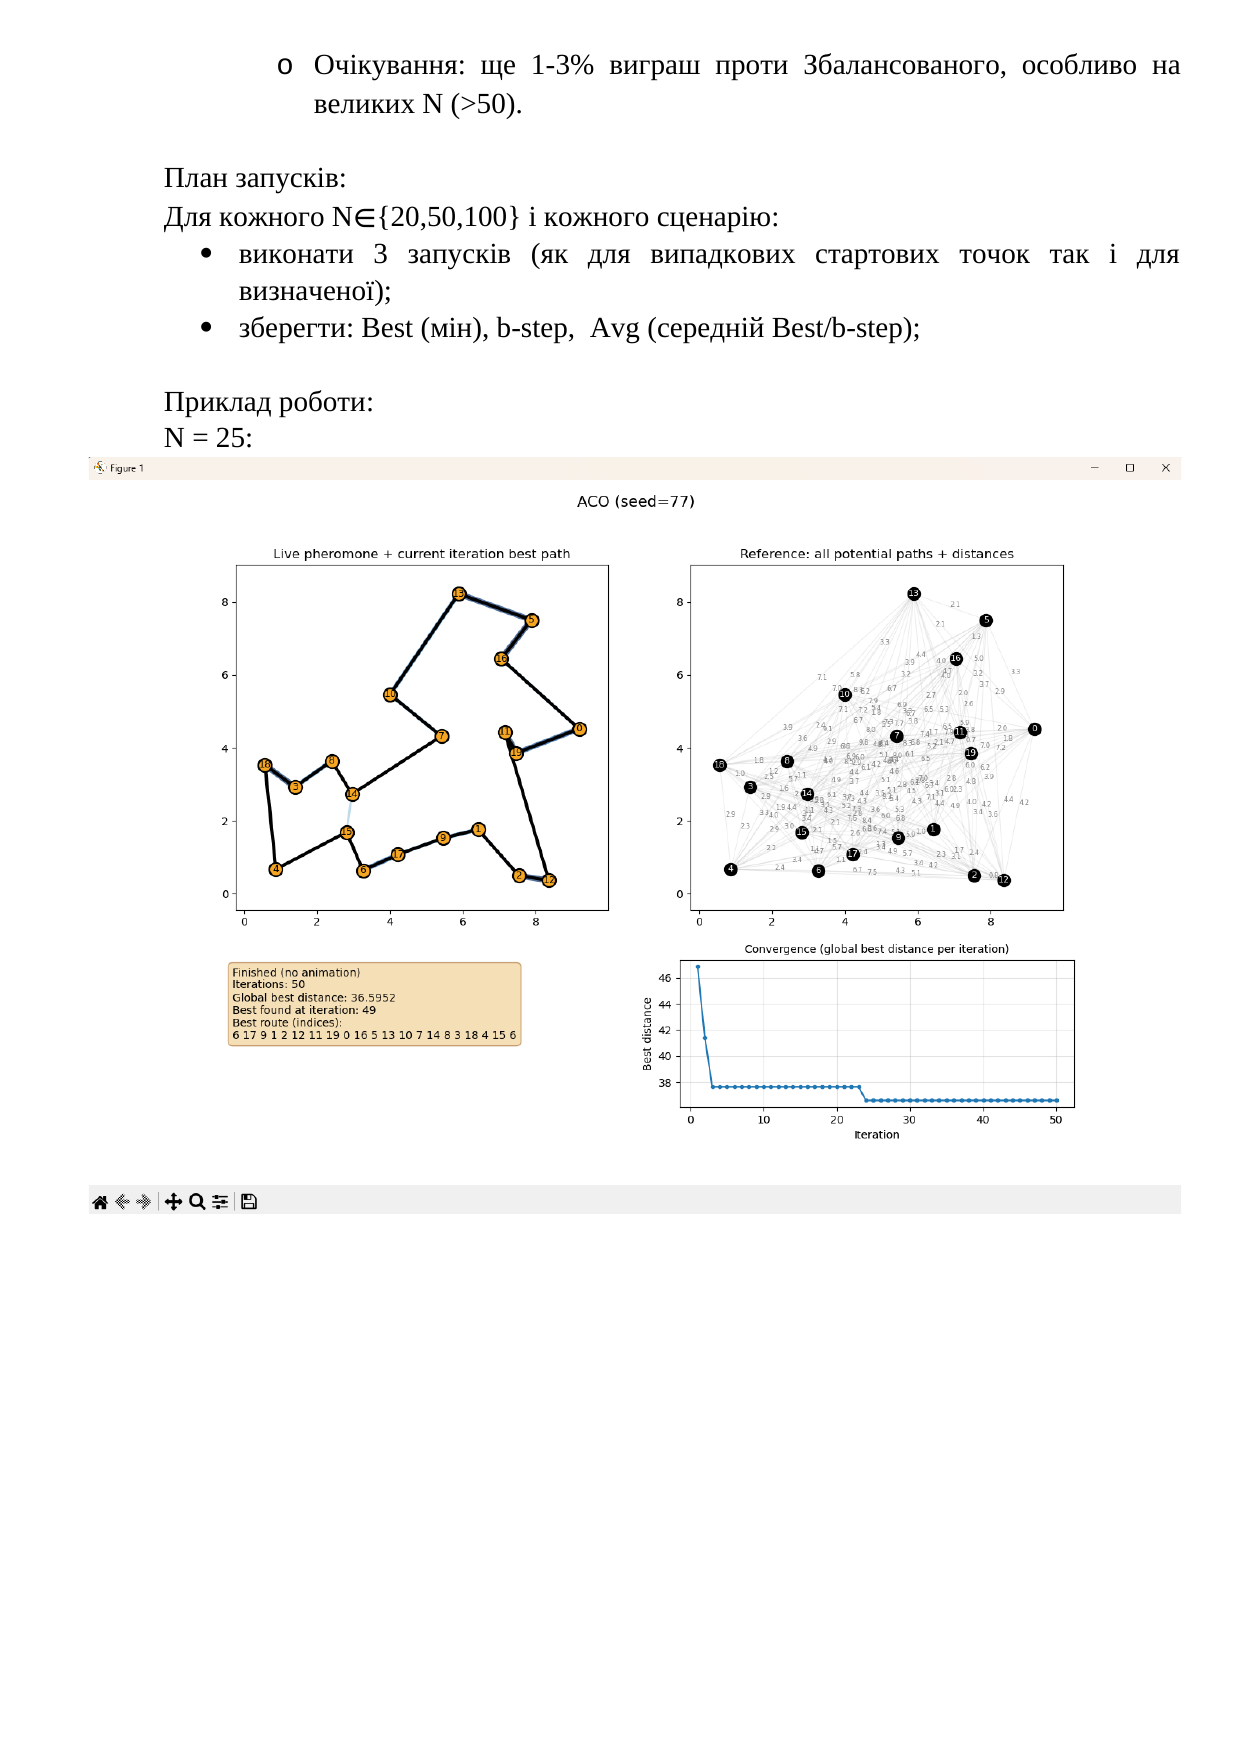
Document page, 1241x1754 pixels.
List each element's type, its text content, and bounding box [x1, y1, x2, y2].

text План запусків: [89, 160, 1181, 194]
list виконати 3 запусків (як для випадкових стартових точок так і для визначеної); [201, 236, 1181, 306]
text N = 25: [89, 421, 1181, 454]
text Для кожного N∈{20,50,100} і кожного сценарію: [89, 197, 1181, 232]
picture [88, 457, 1182, 1214]
list зберегти: Best (мін), b-step, Avg (середній Best/b-step); [201, 310, 1181, 343]
text Приклад роботи: [89, 384, 1181, 417]
list Очікування: ще 1-3% виграш проти Збалансованого, особливо на великих N (>50). [276, 47, 1181, 120]
